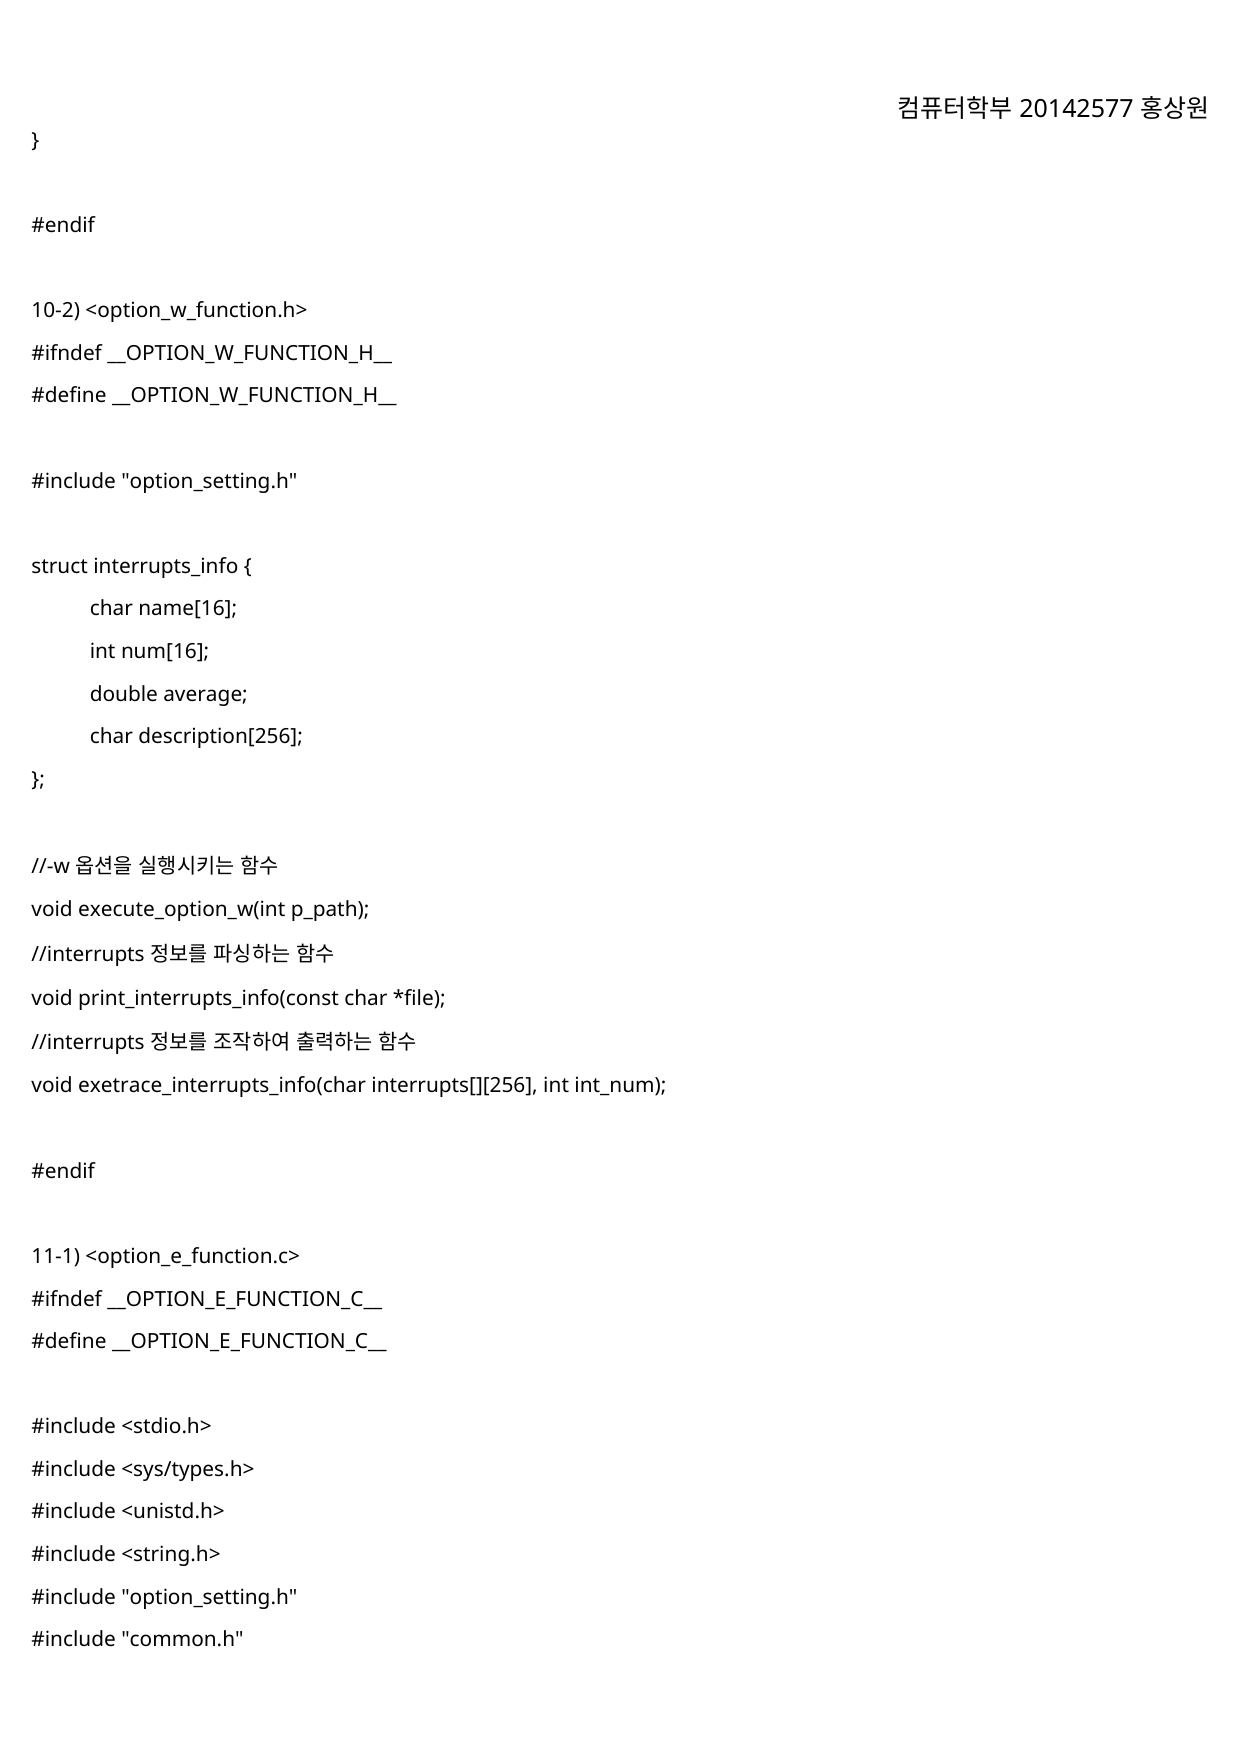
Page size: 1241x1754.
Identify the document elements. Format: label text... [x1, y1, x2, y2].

text #endif [31, 1156, 1209, 1184]
text }; [31, 764, 1209, 792]
text #ifndef __OPTION_W_FUNCTION_H__ [31, 338, 1209, 366]
text 10-2) <option_w_function.h> [31, 295, 1209, 324]
text 11-1) <option_e_function.c> [31, 1241, 1209, 1269]
text //interrupts 정보를 파싱하는 함수 [31, 937, 1209, 967]
text char name[16]; [31, 593, 1209, 622]
text void print_interrupts_info(const char *file); [31, 983, 1209, 1011]
text //-w 옵션을 실행시키는 함수 [31, 849, 1209, 879]
text #include "option_setting.h" [31, 1582, 1209, 1610]
text #endif [31, 210, 1209, 238]
text #define __OPTION_W_FUNCTION_H__ [31, 381, 1209, 409]
text //interrupts 정보를 조작하여 출력하는 함수 [31, 1025, 1209, 1056]
text #include <string.h> [31, 1539, 1209, 1568]
text #include "option_setting.h" [31, 466, 1209, 494]
text #include "common.h" [31, 1624, 1209, 1653]
text #include <stdio.h> [31, 1411, 1209, 1440]
text } [31, 125, 1209, 153]
text void execute_option_w(int p_path); [31, 894, 1209, 923]
text int num[16]; [31, 636, 1209, 664]
text #include <unistd.h> [31, 1497, 1209, 1525]
text #ifndef __OPTION_E_FUNCTION_C__ [31, 1284, 1209, 1312]
text double average; [31, 679, 1209, 707]
text struct interrupts_info { [31, 551, 1209, 579]
text #define __OPTION_E_FUNCTION_C__ [31, 1326, 1209, 1355]
text #include <sys/types.h> [31, 1454, 1209, 1482]
text char description[256]; [31, 721, 1209, 750]
text void exetrace_interrupts_info(char interrupts[][256], int int_num); [31, 1071, 1209, 1099]
